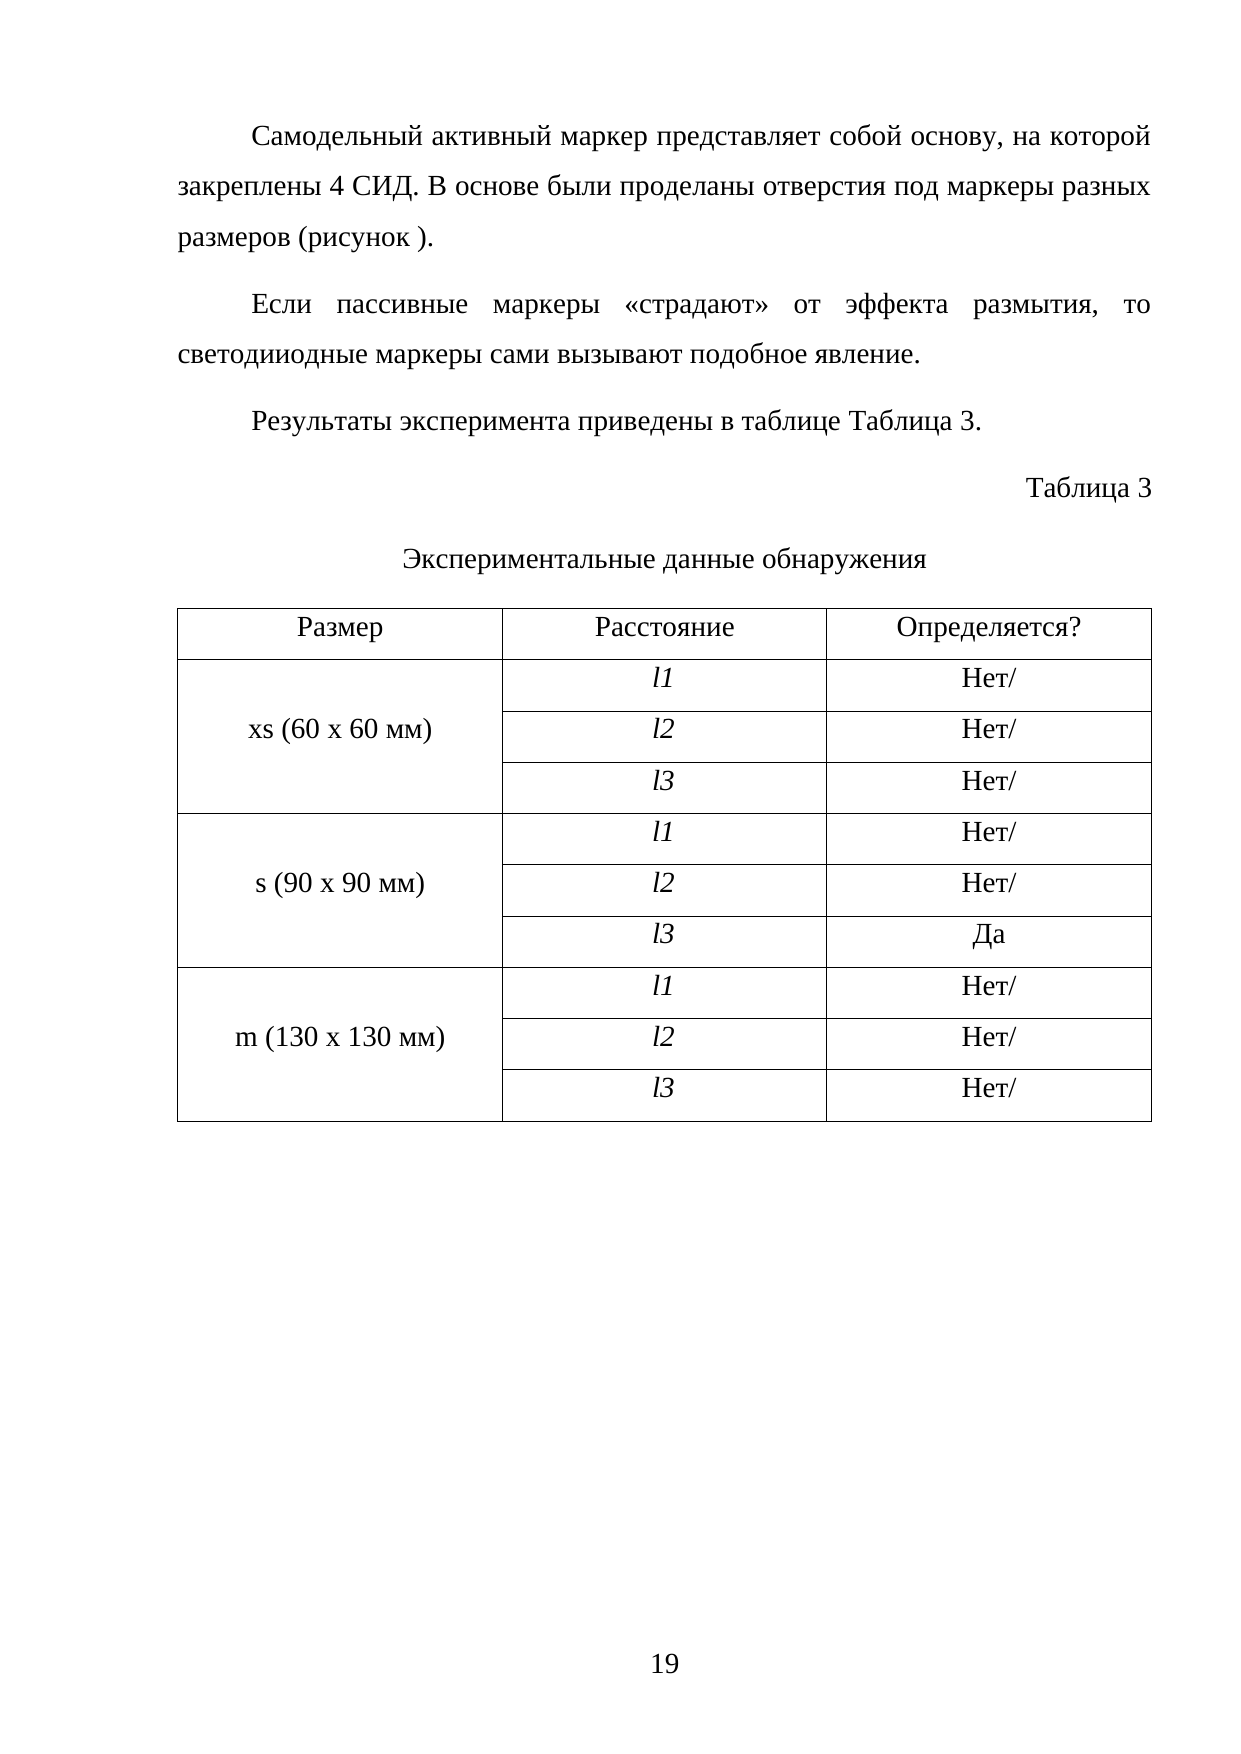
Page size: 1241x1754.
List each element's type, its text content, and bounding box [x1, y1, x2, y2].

table_cell m (130 x 130 мм) [178, 968, 502, 1121]
text Если пассивные маркеры «страдают» от эффекта размытия, то светодииодные маркеры сами вызывают подобное явление. [177, 286, 1152, 369]
table_cell l3 [503, 1070, 826, 1121]
text Самодельный активный маркер представляет собой основу, на которой закреплены 4 СИД. В основе были проделаны отверстия под маркеры разных размеров (рисунок ). [177, 118, 1152, 252]
table_cell Нет/ [827, 763, 1151, 813]
table_cell Да [827, 917, 1151, 967]
table_cell Нет/ [827, 660, 1151, 711]
table_cell Нет/ [827, 1019, 1151, 1069]
table_cell xs (60 x 60 мм) [178, 660, 502, 813]
table_header Определяется? [827, 609, 1151, 659]
table_cell Нет/ [827, 1070, 1151, 1121]
table_cell l2 [503, 865, 826, 916]
table_header Расстояние [503, 609, 826, 659]
table_header Размер [178, 609, 502, 659]
table_cell l3 [503, 917, 826, 967]
table_cell Нет/ [827, 712, 1151, 762]
table_cell Нет/ [827, 968, 1151, 1018]
text Экспериментальные данные обнаружения [177, 541, 1152, 575]
table_cell s (90 x 90 мм) [178, 814, 502, 967]
table_cell l1 [503, 968, 826, 1018]
text Результаты эксперимента приведены в таблице Таблица 3. [177, 403, 1152, 437]
table_cell Нет/ [827, 814, 1151, 864]
table_cell l1 [503, 814, 826, 864]
table_cell l1 [503, 660, 826, 711]
table_cell Нет/ [827, 865, 1151, 916]
table_cell l2 [503, 1019, 826, 1069]
table_cell l2 [503, 712, 826, 762]
text Таблица 3 [177, 470, 1152, 503]
table_cell l3 [503, 763, 826, 813]
